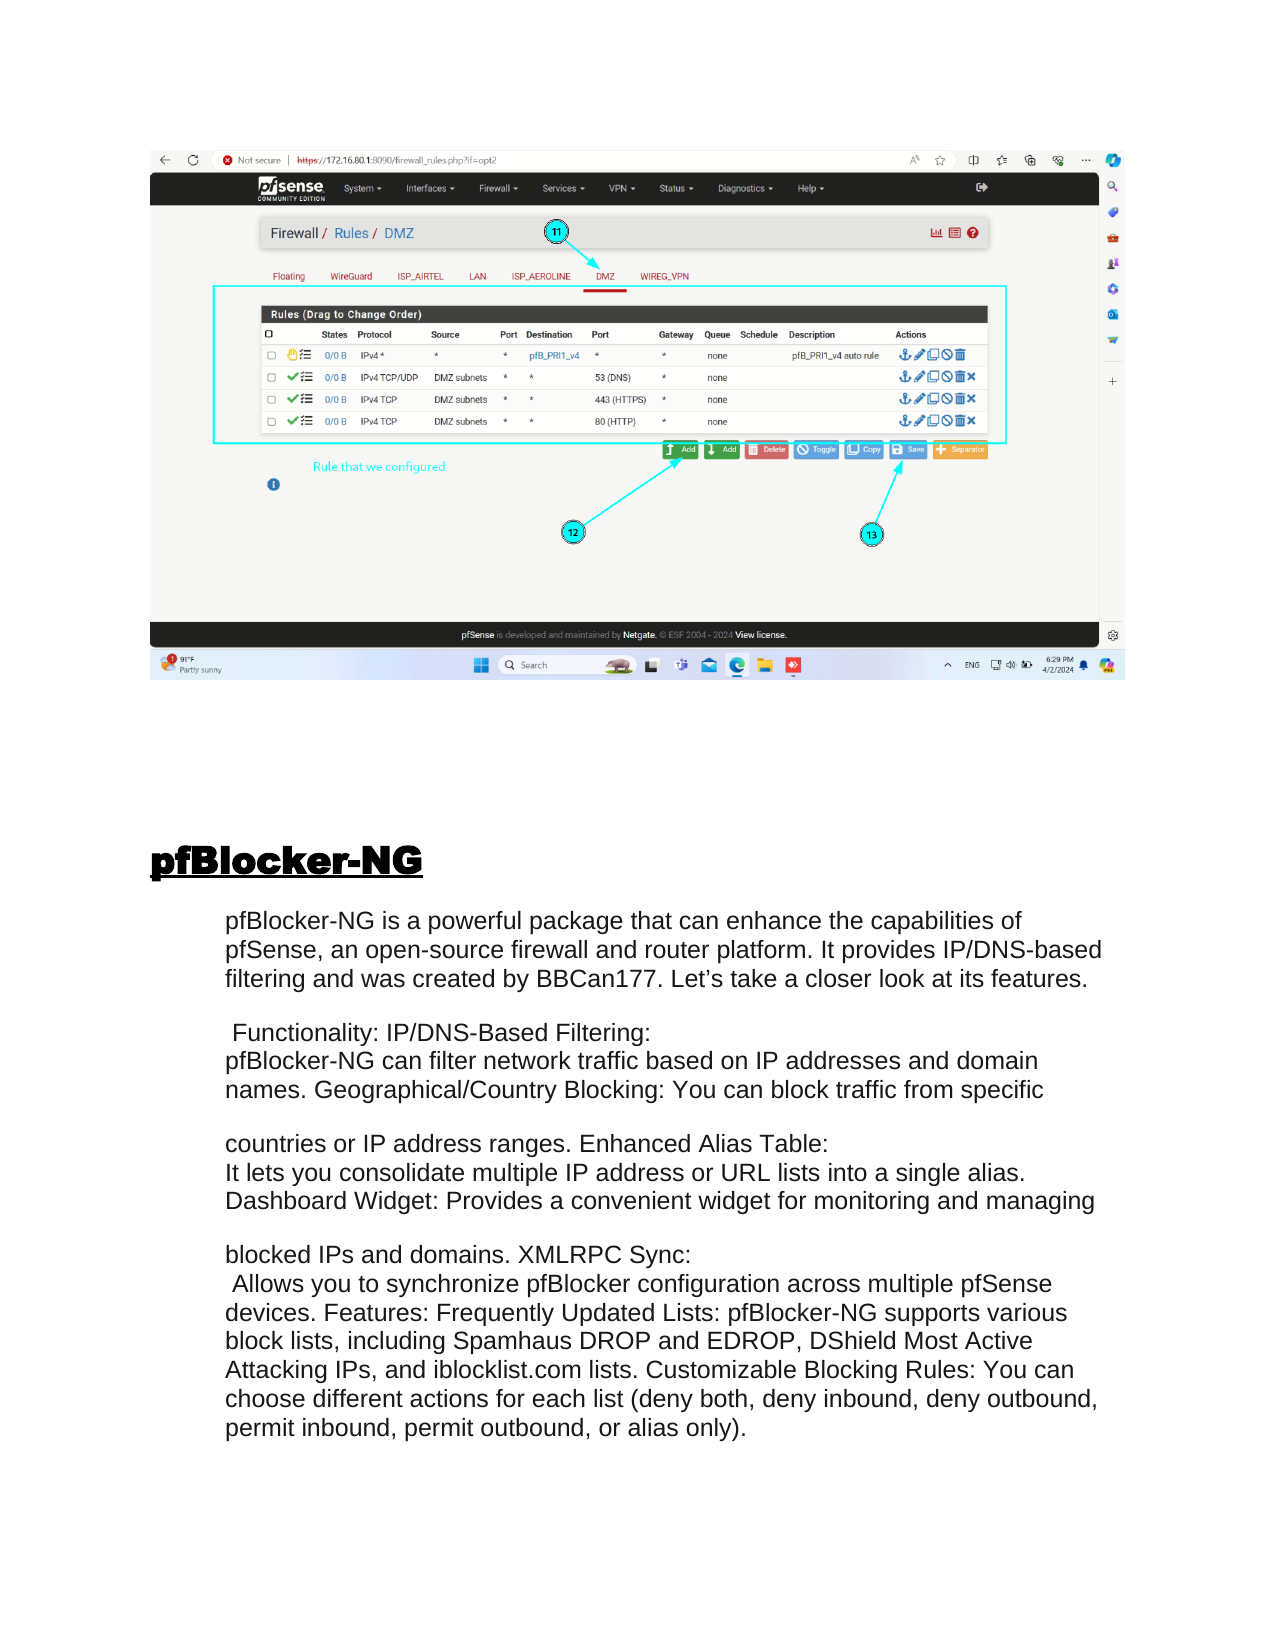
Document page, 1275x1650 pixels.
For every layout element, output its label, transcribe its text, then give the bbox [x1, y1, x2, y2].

text blocked IPs and domains. XMLRPC Sync: Allows you to synchronize pfBlocker configuration across multiple pfSense devices. Features: Frequently Updated Lists: pfBlocker-NG supports various block lists, including Spamhaus DROP and EDROP, DShield Most Active Attacking IPs, and iblocklist.com lists. Customizable Blocking Rules: You can choose different actions for each list (deny both, deny inbound, deny outbound, permit inbound, permit outbound, or alias only). [692, 1240, 1125, 1441]
text Functionality: IP/DNS-Based Filtering: pfBlocker-NG can filter network traffic based on IP addresses and domain names. Geographical/Country Blocking: You can block traffic from specific [652, 1018, 1125, 1104]
text countries or IP address ranges. Enhanced Alias Table: It lets you consolidate multiple IP address or URL lists into a single alias. Dashboard Widget: Provides a convenient widget for monitoring and managing [829, 1129, 1125, 1215]
text pfBlocker-NG [150, 839, 1125, 881]
picture [150, 150, 1125, 680]
